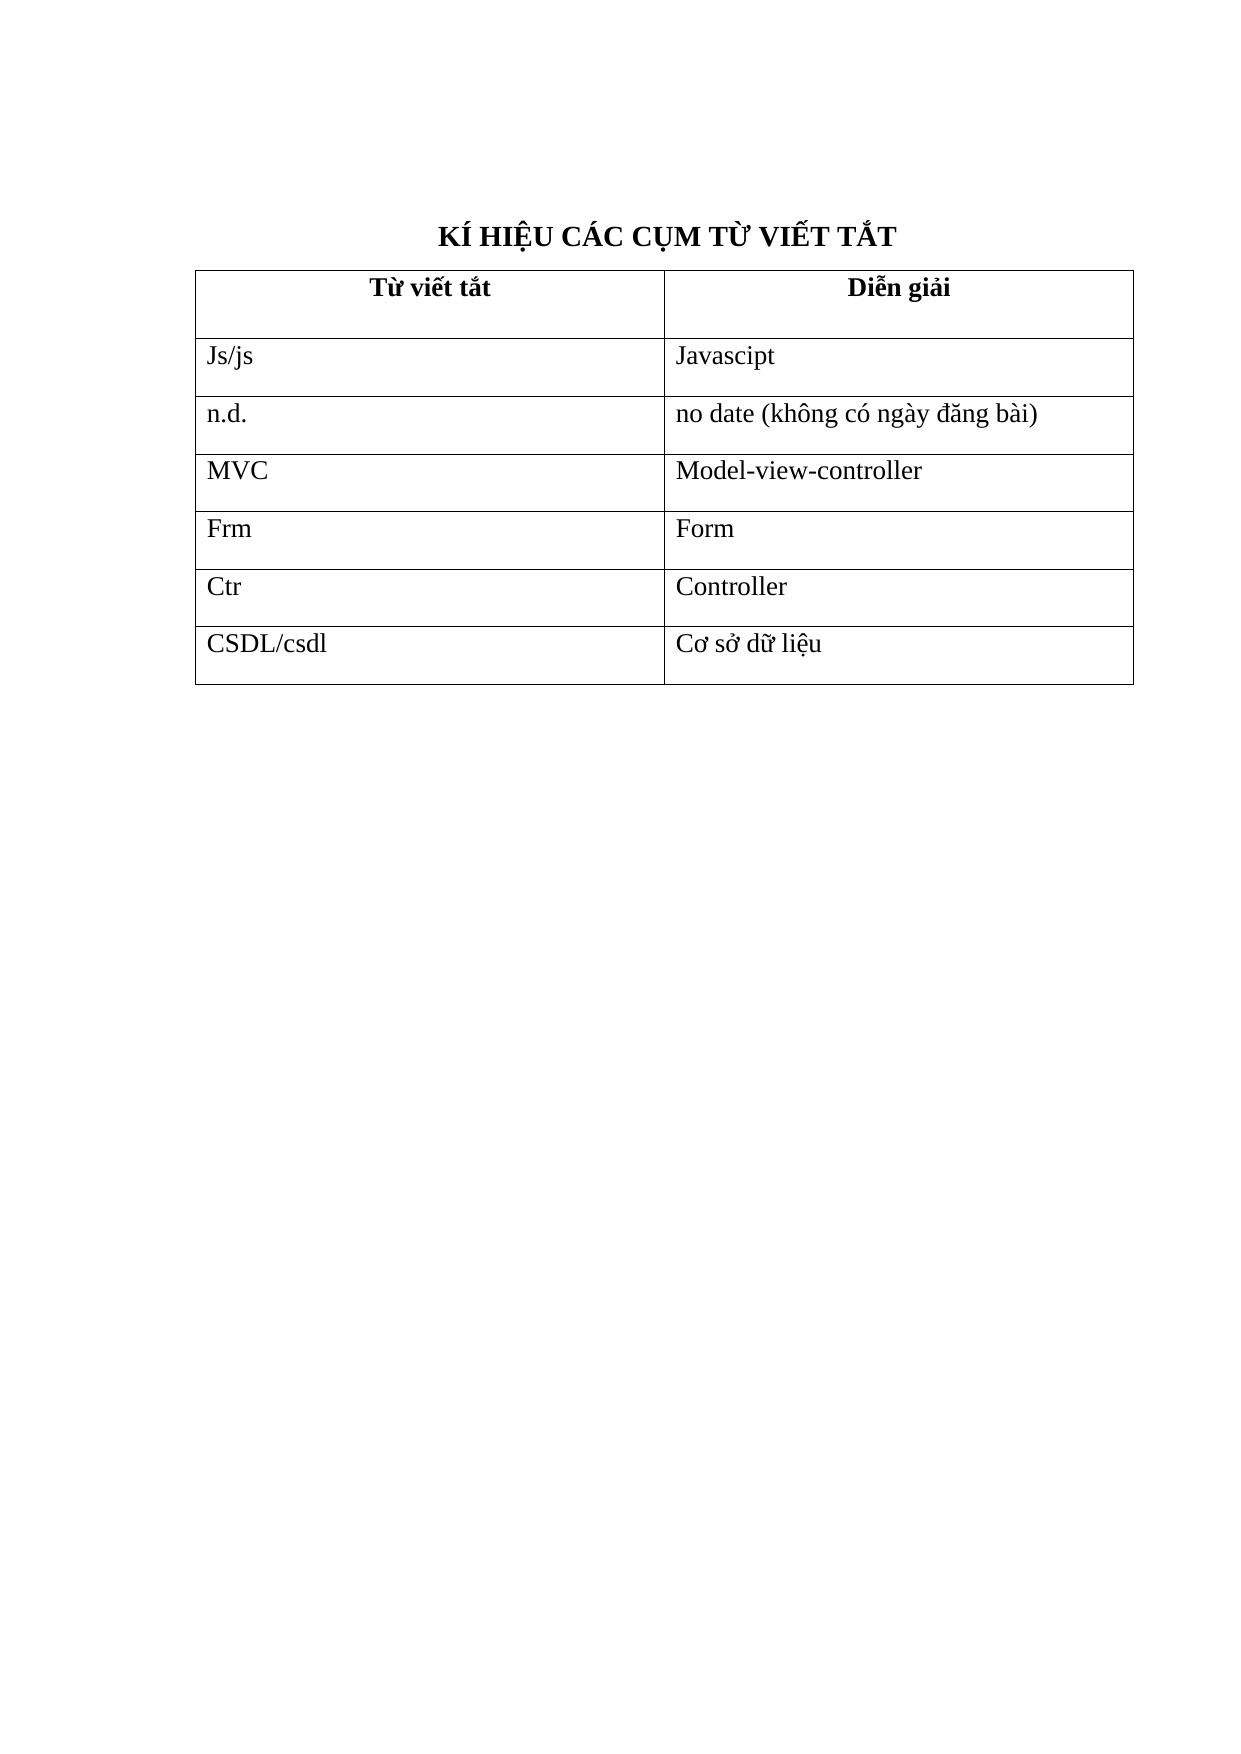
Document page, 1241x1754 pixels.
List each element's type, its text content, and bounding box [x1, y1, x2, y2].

table_cell Ctr [196, 570, 664, 626]
table_cell n.d. [196, 397, 664, 453]
table_cell Cơ sở dữ liệu [665, 627, 1133, 684]
table_cell Js/js [196, 339, 664, 396]
table_header Diễn giải [665, 271, 1133, 338]
table_cell Frm [196, 512, 664, 569]
table_cell Controller [665, 570, 1133, 626]
table_cell no date (không có ngày đăng bài) [665, 397, 1133, 453]
table_cell CSDL/csdl [196, 627, 664, 684]
table_cell Javascipt [665, 339, 1133, 396]
table_cell MVC [196, 455, 664, 511]
table_cell Form [665, 512, 1133, 569]
table_cell Model-view-controller [665, 455, 1133, 511]
text KÍ HIỆU CÁC CỤM TỪ VIẾT TẮT [195, 219, 1140, 253]
table_header Từ viết tắt [196, 271, 664, 338]
